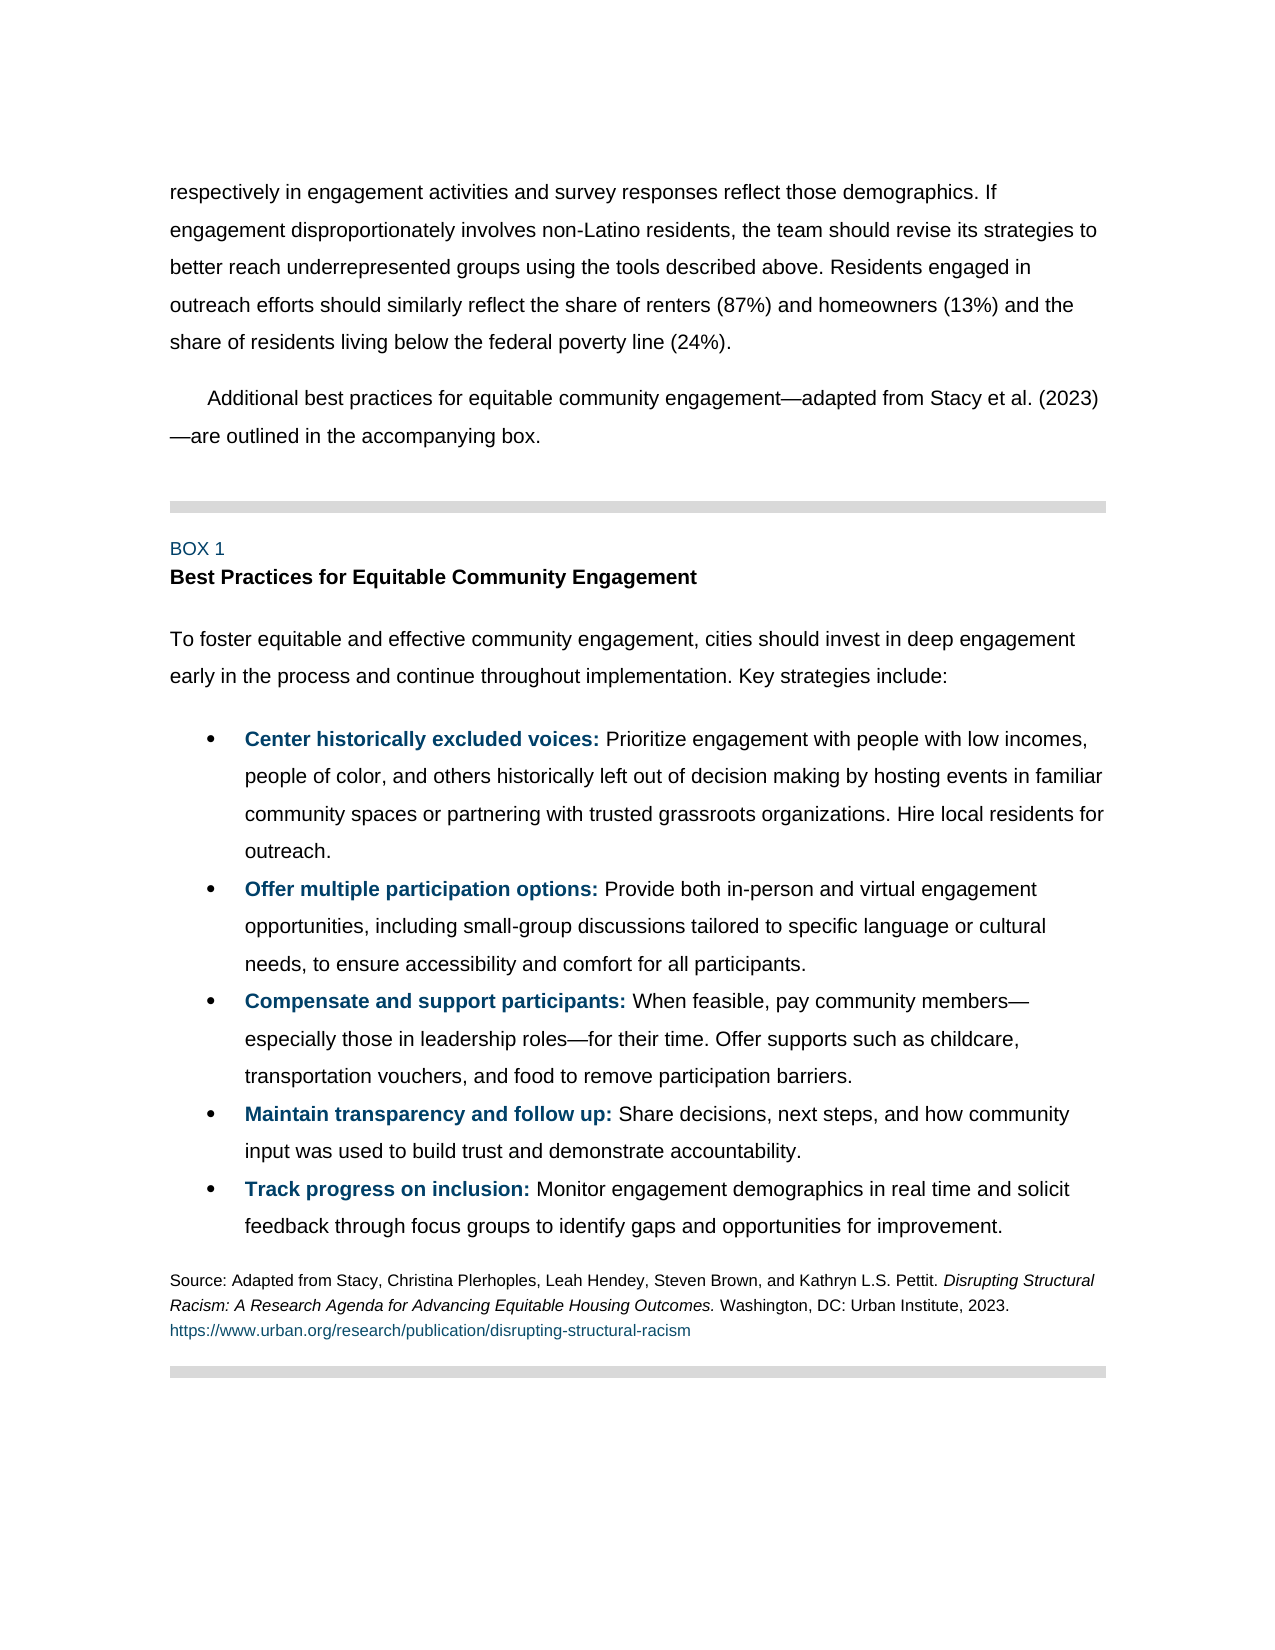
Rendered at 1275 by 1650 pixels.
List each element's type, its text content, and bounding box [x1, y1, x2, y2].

text To foster equitable and effective community engagement, cities should invest in deep engagement early in the process and continue throughout implementation. Key strategies include: [169, 616, 1106, 691]
list Track progress on inclusion: Monitor engagement demographics in real time and solicit feedback through focus groups to identify gaps and opportunities for improvement. [207, 1166, 1106, 1241]
text Source: Adapted from Stacy, Christina Plerhoples, Leah Hendey, Steven Brown, and Kathryn L.S. Pettit. Disrupting Structural Racism: A Research Agenda for Advancing Equitable Housing Outcomes. Washington, DC: Urban Institute, 2023. https://www.urban.org/research/publication/disrupting-structural-racism [169, 1266, 1106, 1378]
list Offer multiple participation options: Provide both in-person and virtual engagement opportunities, including small-group discussions tailored to specific language or cultural needs, to ensure accessibility and comfort for all participants. [207, 866, 1106, 978]
list Maintain transparency and follow up: Share decisions, next steps, and how community input was used to build trust and demonstrate accountability. [207, 1091, 1106, 1166]
list Center historically excluded voices: Prioritize engagement with people with low incomes, people of color, and others historically left out of decision making by hosting events in familiar community spaces or partnering with trusted grassroots organizations. Hire local residents for outreach. [207, 716, 1106, 866]
text Box 1 [169, 502, 1106, 560]
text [169, 169, 1106, 357]
text Additional best practices for equitable community engagement—adapted from Stacy et al. (2023)—are outlined in the accompanying box. [169, 376, 1106, 451]
list Compensate and support participants: When feasible, pay community members—especially those in leadership roles—for their time. Offer supports such as childcare, transportation vouchers, and food to remove participation barriers. [207, 978, 1106, 1091]
title Best Practices for Equitable Community Engagement [169, 560, 1106, 591]
